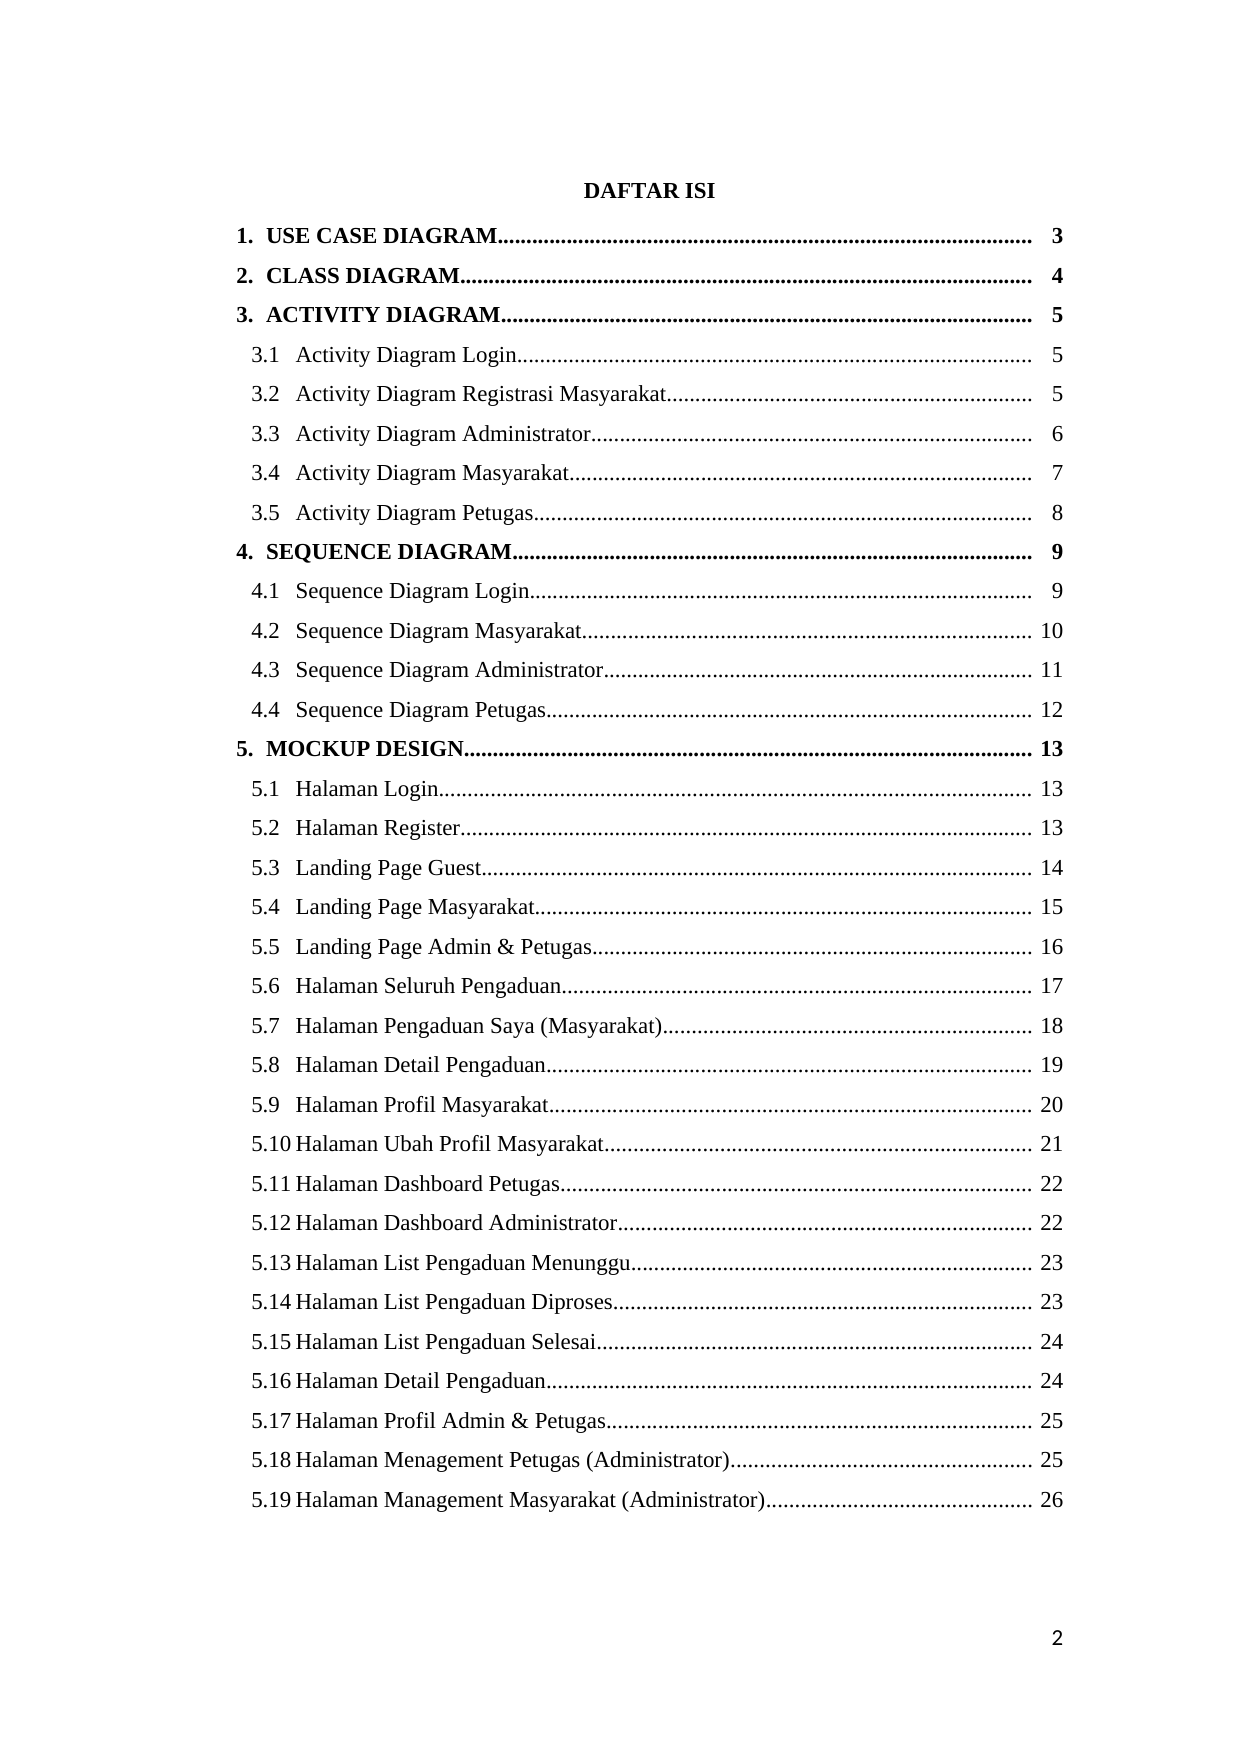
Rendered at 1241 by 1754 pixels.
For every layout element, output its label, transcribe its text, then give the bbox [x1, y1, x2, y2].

list Halaman List Pengaduan Diproses 23 [251, 1288, 1063, 1314]
list Sequence Diagram Login 9 [251, 578, 1063, 604]
list Sequence Diagram Masyarakat 10 [251, 617, 1063, 643]
list USE CASE DIAGRAM 3 [236, 222, 1063, 249]
list Halaman Dashboard Administrator 22 [251, 1209, 1063, 1236]
list Halaman Register 13 [251, 814, 1063, 841]
list Halaman Pengaduan Saya (Masyarakat) 18 [251, 1012, 1063, 1038]
list Halaman Seluruh Pengaduan 17 [251, 972, 1063, 999]
list ACTIVITY DIAGRAM 5 [236, 301, 1063, 328]
list MOCKUP DESIGN 13 [236, 736, 1063, 762]
list Activity Diagram Login 5 [251, 341, 1063, 367]
list Activity Diagram Registrasi Masyarakat 5 [251, 380, 1063, 407]
list CLASS DIAGRAM 4 [236, 262, 1063, 288]
list Halaman Dashboard Petugas 22 [251, 1170, 1063, 1196]
list Halaman List Pengaduan Menunggu 23 [251, 1249, 1063, 1275]
list Halaman List Pengaduan Selesai 24 [251, 1328, 1063, 1354]
list Landing Page Masyarakat 15 [251, 893, 1063, 920]
list Sequence Diagram Administrator 11 [251, 657, 1063, 683]
list Halaman Login 13 [251, 775, 1063, 801]
list Activity Diagram Administrator 6 [251, 420, 1063, 446]
list Halaman Menagement Petugas (Administrator) 25 [251, 1446, 1063, 1472]
list Activity Diagram Petugas 8 [251, 499, 1063, 525]
text DAFTAR ISI [236, 177, 1063, 203]
list Halaman Management Masyarakat (Administrator) 26 [251, 1486, 1063, 1512]
list Landing Page Guest 14 [251, 854, 1063, 880]
list Sequence Diagram Petugas 12 [251, 696, 1063, 722]
list Halaman Detail Pengaduan 24 [251, 1367, 1063, 1393]
list Halaman Ubah Profil Masyarakat 21 [251, 1130, 1063, 1157]
list SEQUENCE DIAGRAM 9 [236, 538, 1063, 564]
list Landing Page Admin & Petugas 16 [251, 933, 1063, 959]
list Activity Diagram Masyarakat 7 [251, 459, 1063, 486]
list Halaman Profil Masyarakat 20 [251, 1091, 1063, 1117]
list Halaman Detail Pengaduan 19 [251, 1051, 1063, 1078]
list Halaman Profil Admin & Petugas 25 [251, 1407, 1063, 1433]
